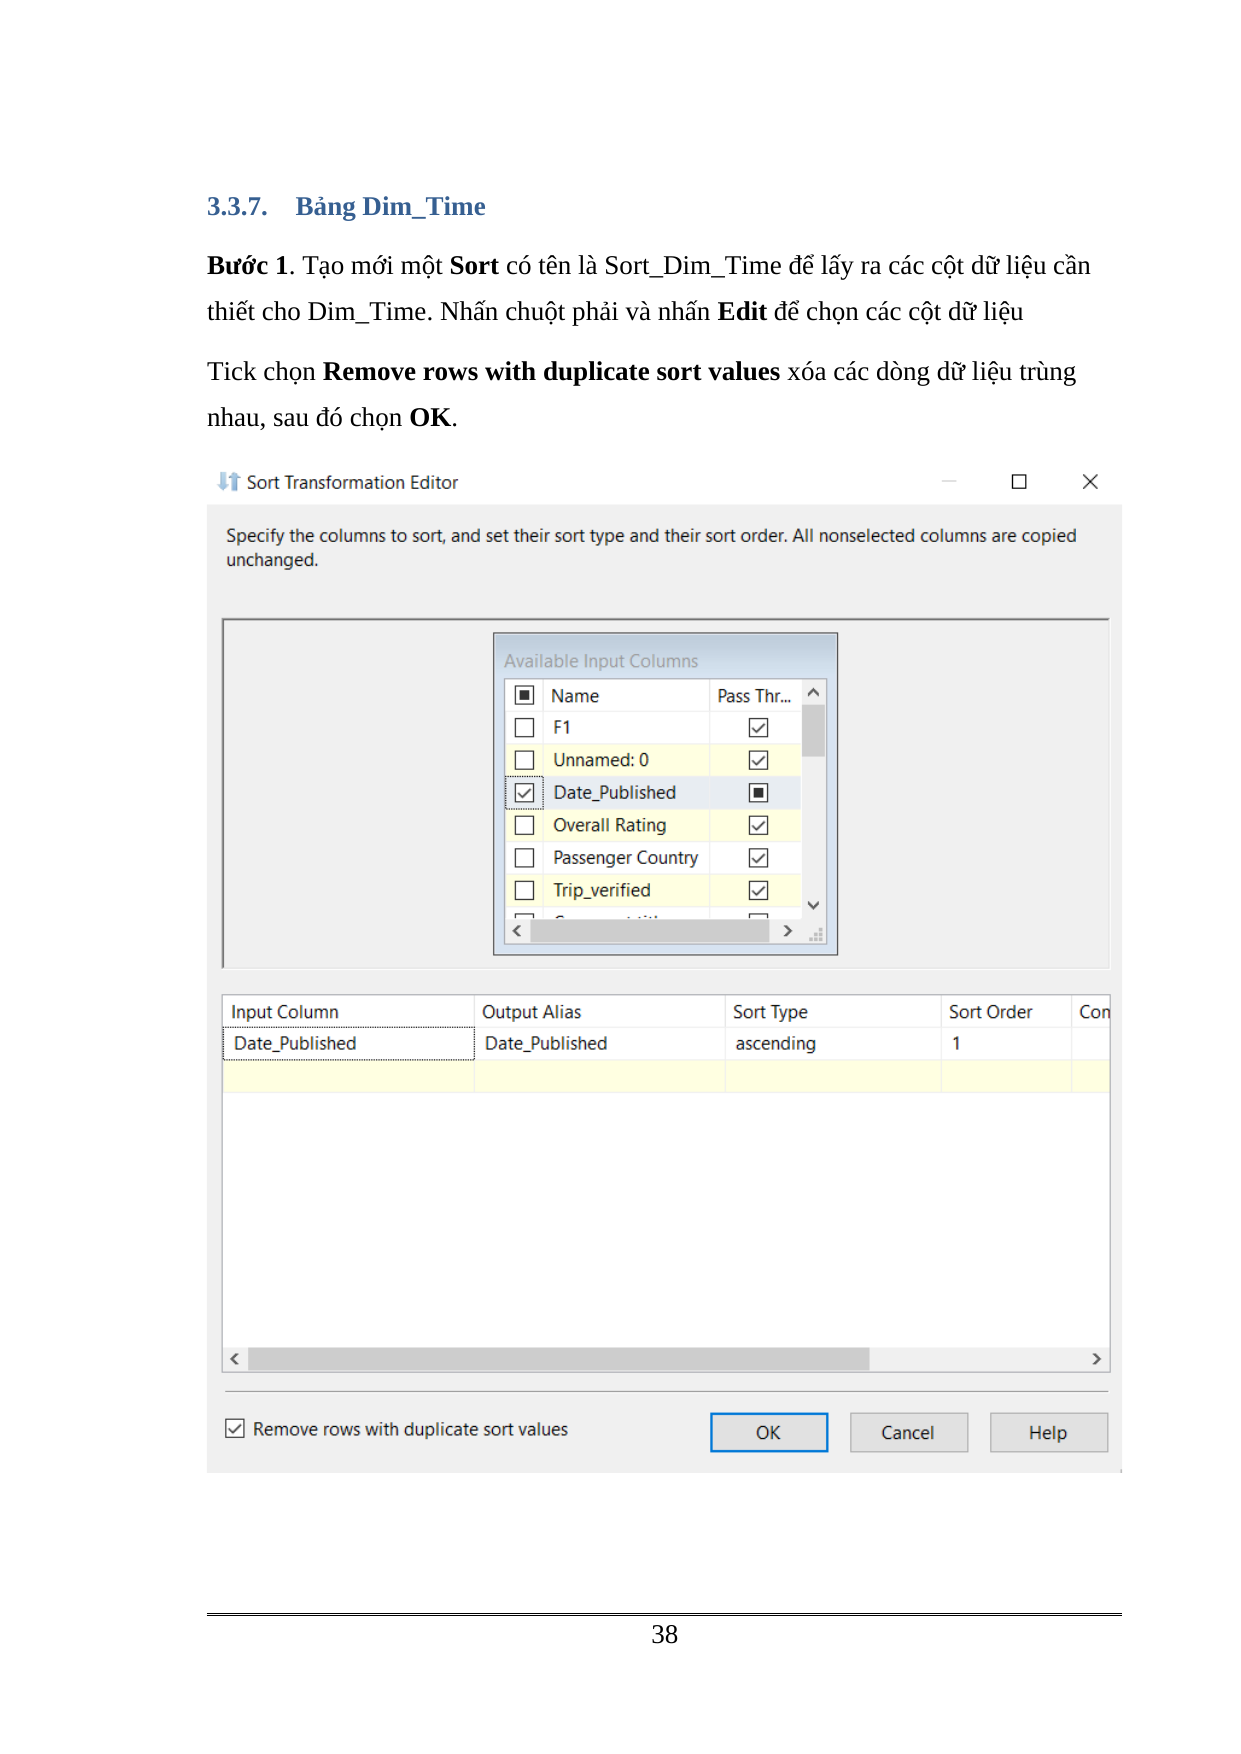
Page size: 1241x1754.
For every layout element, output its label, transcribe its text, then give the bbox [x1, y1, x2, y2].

text Bước 1. Tạo mới một Sort có tên là Sort_Dim_Time để lấy ra các cột dữ liệu cần thiết cho Dim_Time. Nhấn chuột phải và nhấn Edit để chọn các cột dữ liệu [207, 249, 1122, 327]
subtitle Bảng Dim_Time [207, 190, 1122, 221]
text Tick chọn Remove rows with duplicate sort values xóa các dòng dữ liệu trùng nhau, sau đó chọn OK. [207, 355, 1122, 432]
picture [206, 460, 1123, 1473]
